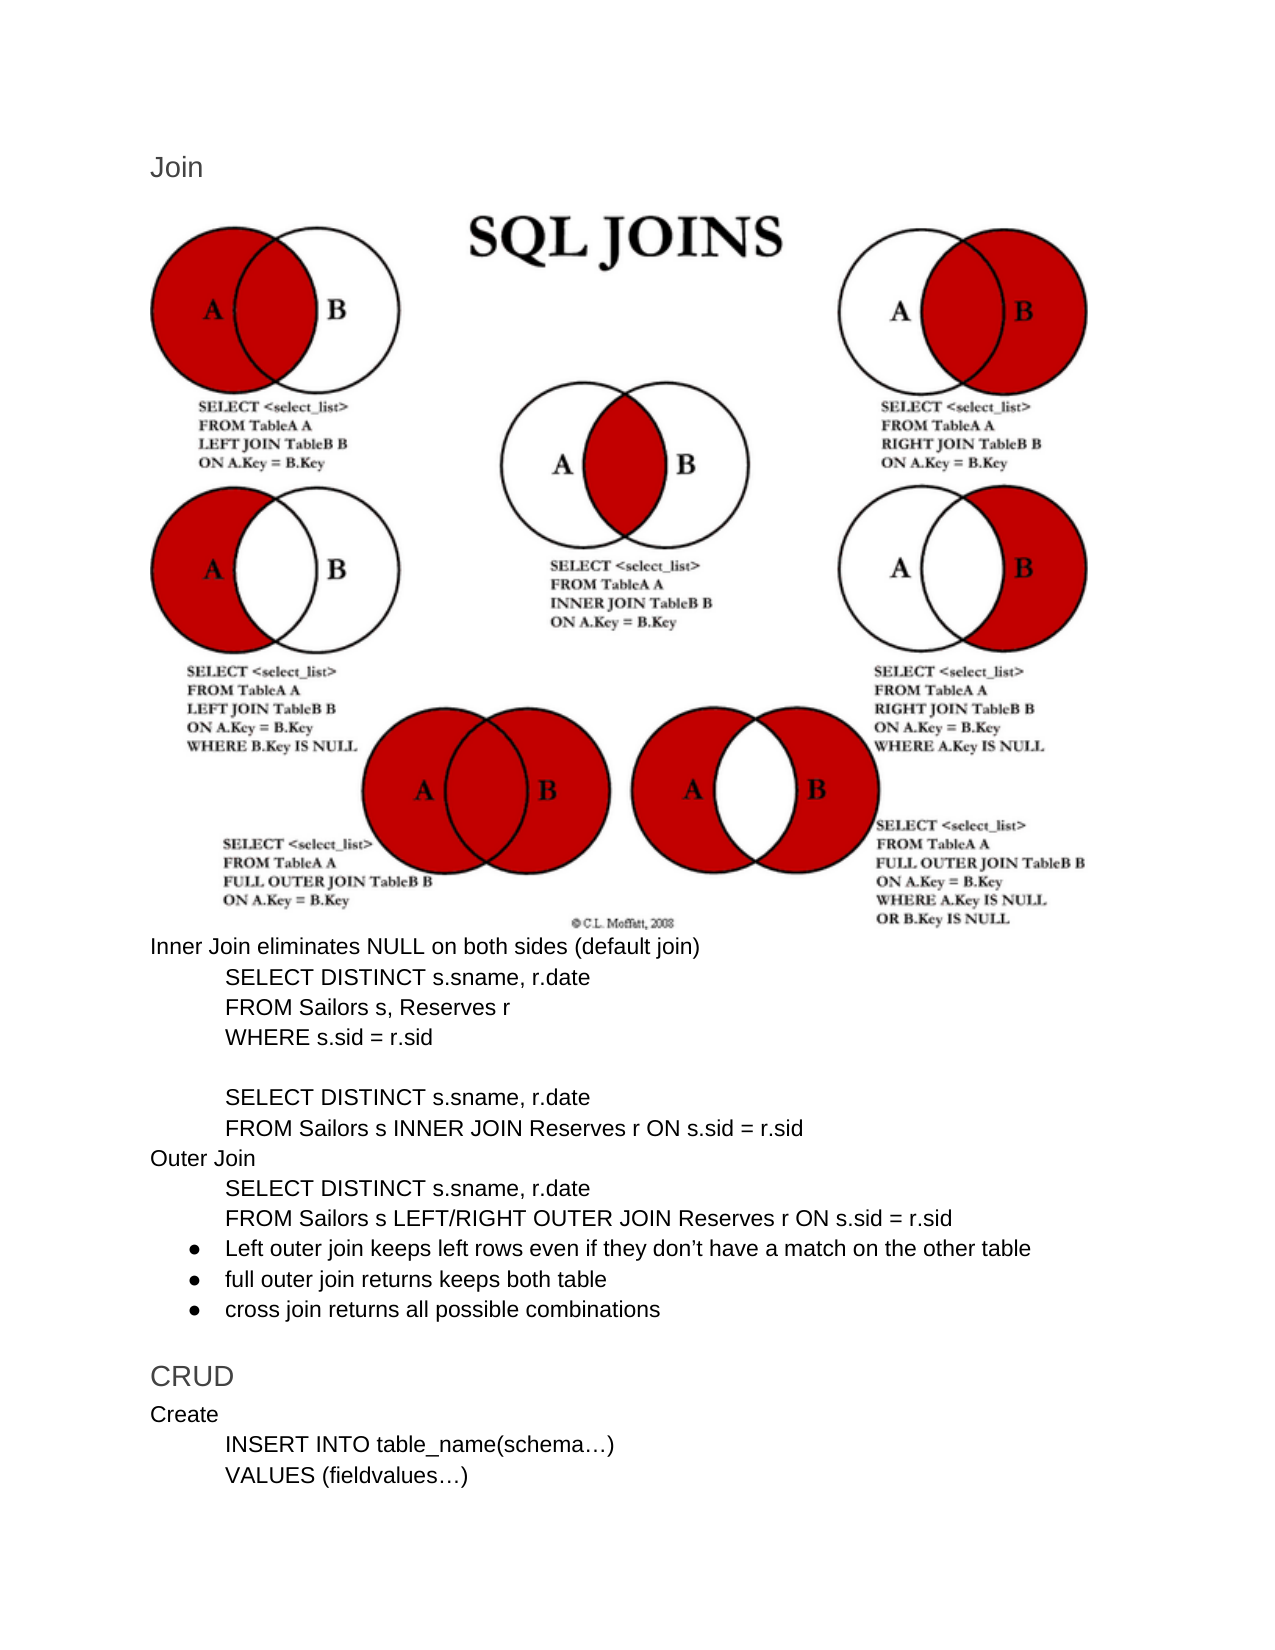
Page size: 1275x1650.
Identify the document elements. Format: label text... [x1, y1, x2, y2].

subtitle CRUD [150, 1359, 1125, 1393]
subtitle Join [150, 150, 1125, 183]
text VALUES (fieldvalues…) [225, 1462, 1125, 1488]
text Create [150, 1401, 1125, 1427]
list Left outer join keeps left rows even if they don’t have a match on the other table [187, 1235, 1125, 1262]
text Outer Join [150, 1145, 1125, 1171]
list full outer join returns keeps both table [187, 1266, 1125, 1292]
text SELECT DISTINCT s.sname, r.date [225, 1175, 1125, 1201]
text Inner Join eliminates NULL on both sides (default join) [150, 933, 1125, 959]
picture [150, 191, 1088, 930]
text FROM Sailors s INNER JOIN Reserves r ON s.sid = r.sid [225, 1114, 1125, 1141]
text SELECT DISTINCT s.sname, r.date [225, 963, 1125, 990]
text FROM Sailors s LEFT/RIGHT OUTER JOIN Reserves r ON s.sid = r.sid [225, 1205, 1125, 1231]
list cross join returns all possible combinations [187, 1296, 1125, 1322]
text SELECT DISTINCT s.sname, r.date [225, 1084, 1125, 1111]
text INSERT INTO table_name(schema…) [225, 1431, 1125, 1458]
text WHERE s.sid = r.sid [225, 1024, 1125, 1050]
text FROM Sailors s, Reserves r [225, 994, 1125, 1020]
